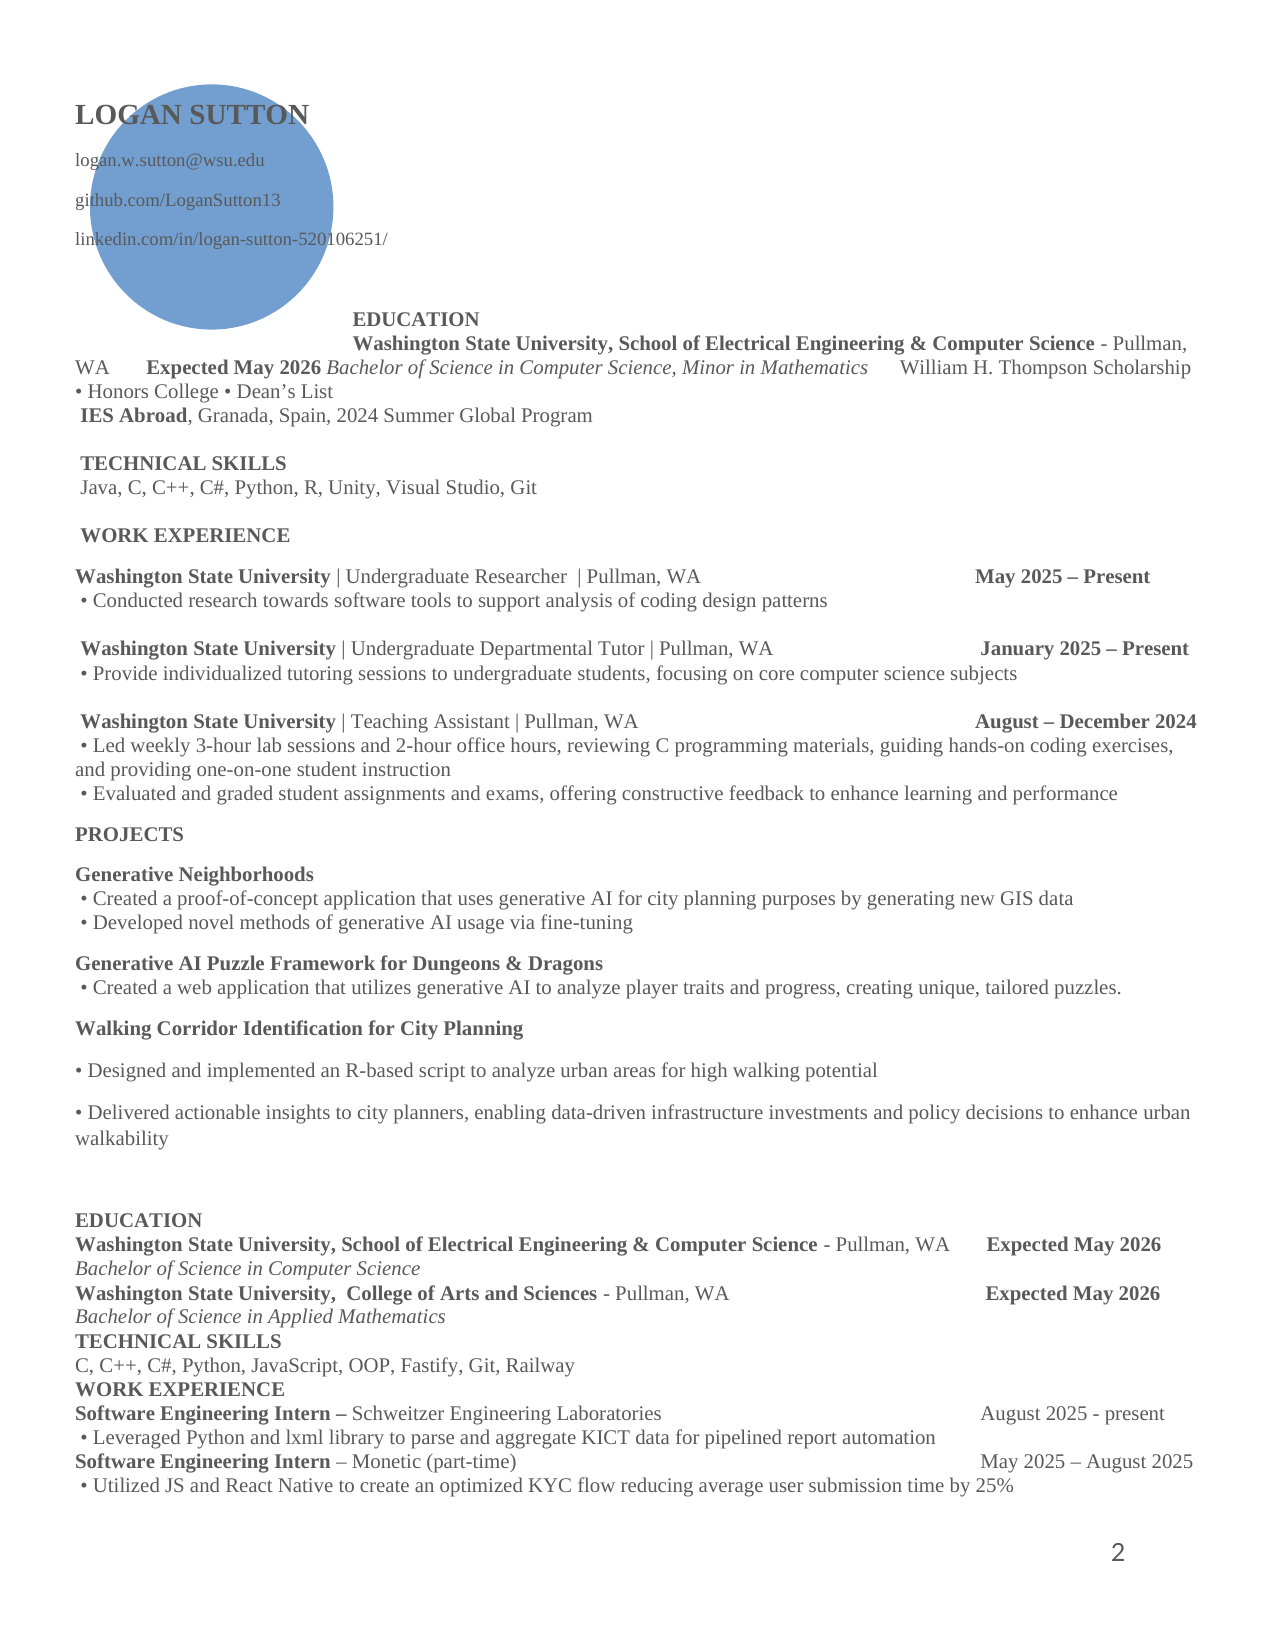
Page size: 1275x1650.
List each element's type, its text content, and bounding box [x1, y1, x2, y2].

text Generative Neighborhoods • Created a proof-of-concept application that uses generative AI for city planning purposes by generating new GIS data • Developed novel methods of generative AI usage via fine-tuning [75, 862, 1200, 934]
text PROJECTS [75, 821, 1200, 846]
text Washington State University | Undergraduate Researcher | Pullman, WA May 2025 – Present • Conducted research towards software tools to support analysis of coding design patterns Washington State University | Undergraduate Departmental Tutor | Pullman, WA January 2025 – Present • Provide individualized tutoring sessions to undergraduate students, focusing on core computer science subjects Washington State University | Teaching Assistant | Pullman, WA August – December 2024 • Led weekly 3-hour lab sessions and 2-hour office hours, reviewing C programming materials, guiding hands-on coding exercises, and providing one-on-one student instruction • Evaluated and graded student assignments and exams, offering constructive feedback to enhance learning and performance [75, 564, 1200, 805]
text • Designed and implemented an R-based script to analyze urban areas for high walking potential [75, 1058, 1200, 1082]
text Walking Corridor Identification for City Planning [75, 1016, 1200, 1040]
text • Delivered actionable insights to city planners, enabling data-driven infrastructure investments and policy decisions to enhance urban walkability [75, 1100, 1200, 1149]
text EDUCATION Washington State University, School of Electrical Engineering & Computer Science - Pullman, WA Expected May 2026 Bachelor of Science in Computer Science, Minor in Mathematics William H. Thompson Scholarship • Honors College • Dean’s List IES Abroad, Granada, Spain, 2024 Summer Global Program TECHNICAL SKILLS Java, C, C++, C#, Python, R, Unity, Visual Studio, Git WORK EXPERIENCE [75, 307, 1200, 547]
text Generative AI Puzzle Framework for Dungeons & Dragons • Created a web application that utilizes generative AI to analyze player traits and progress, creating unique, tailored puzzles. [75, 951, 1200, 999]
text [75, 1208, 1200, 1497]
